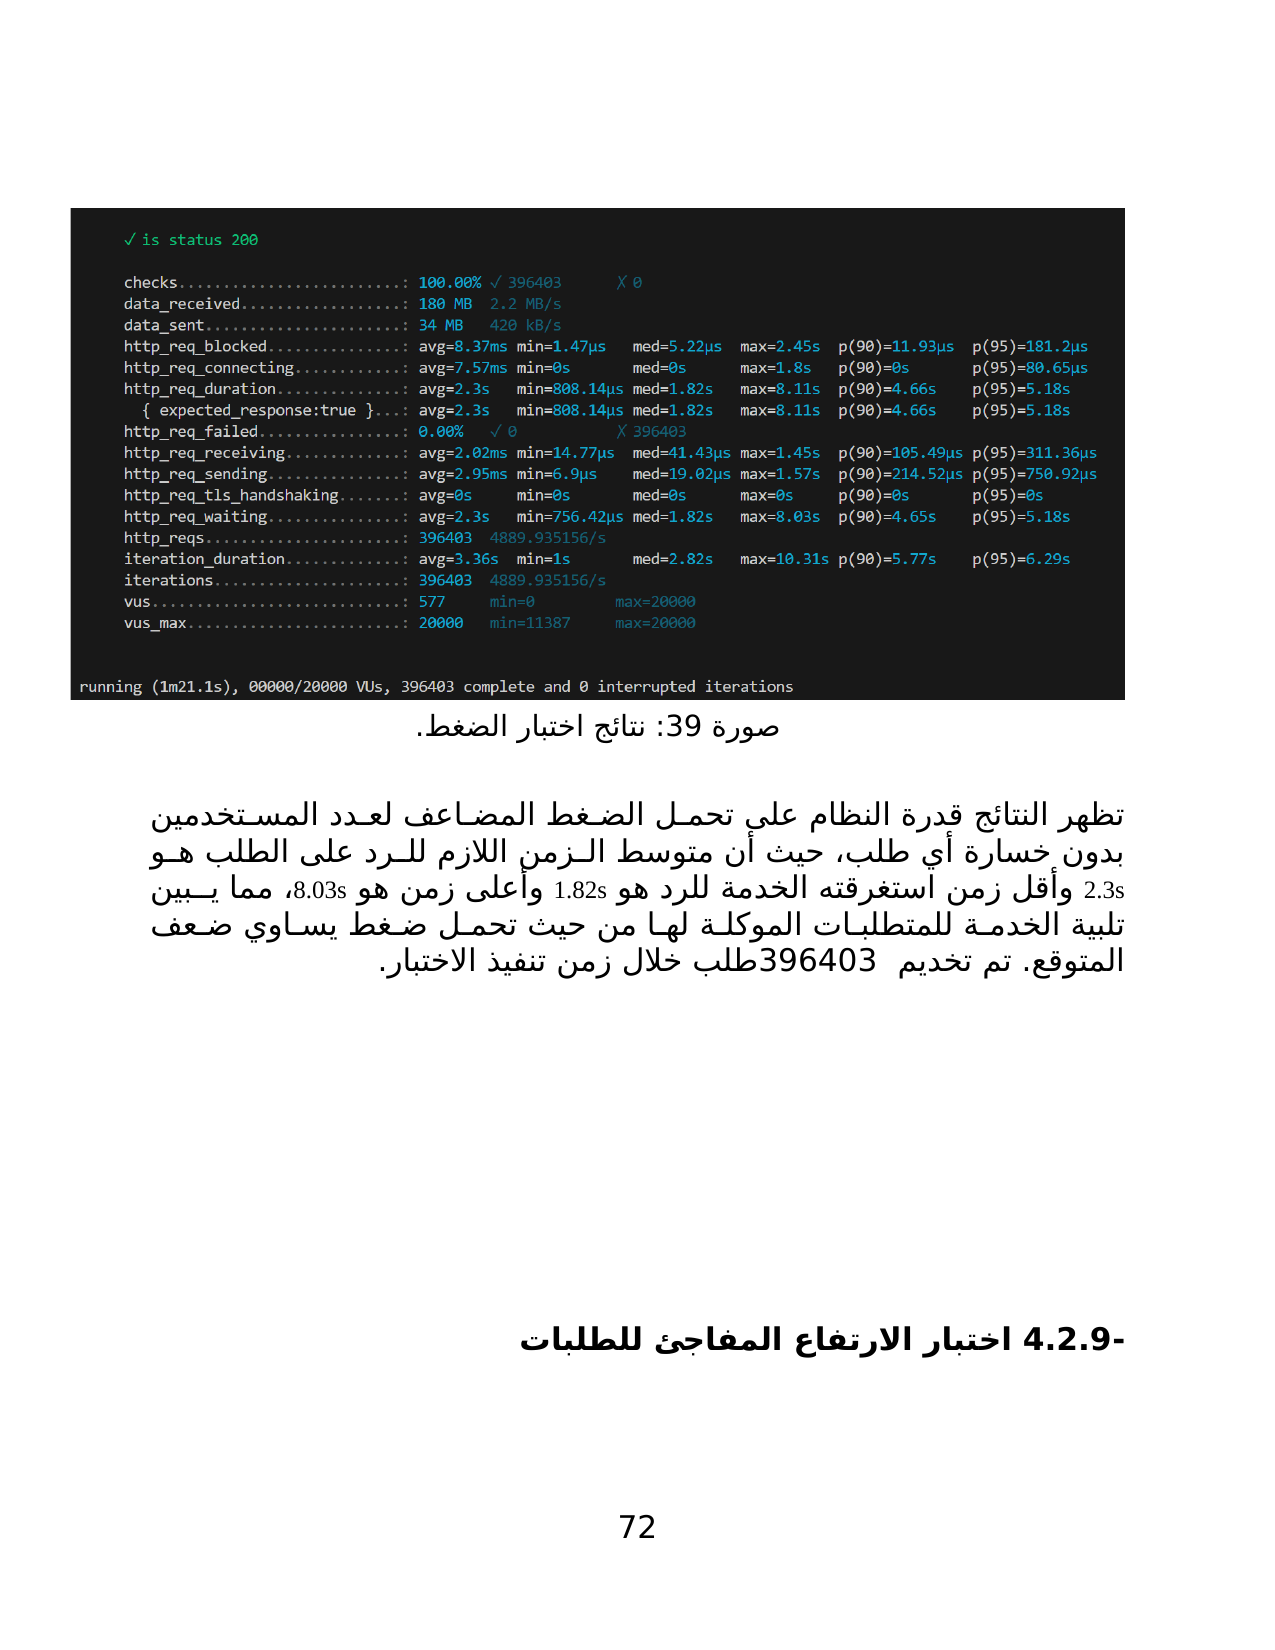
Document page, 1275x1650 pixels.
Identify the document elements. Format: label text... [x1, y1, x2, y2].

text تظهر النتائج قدرة النظام على تحمل الضغط المضاعف لعدد المستخدمين بدون خسارة أي طلب، حيث أن متوسط الزمن اللازم للرد على الطلب هو 2.3s وأقل زمن استغرقته الخدمة للرد هو 1.82s وأعلى زمن هو 8.03s، مما يبين تلبية الخدمة للمتطلبات الموكلة لها من حيث تحمل ضغط يساوي ضعف المتوقع. تم تخديم 396403طلب خلال زمن تنفيذ الاختبار. [150, 797, 1125, 978]
picture [70, 208, 1125, 700]
text -4.2.9 اختبار الارتفاع المفاجئ للطلبات [150, 1321, 1125, 1357]
